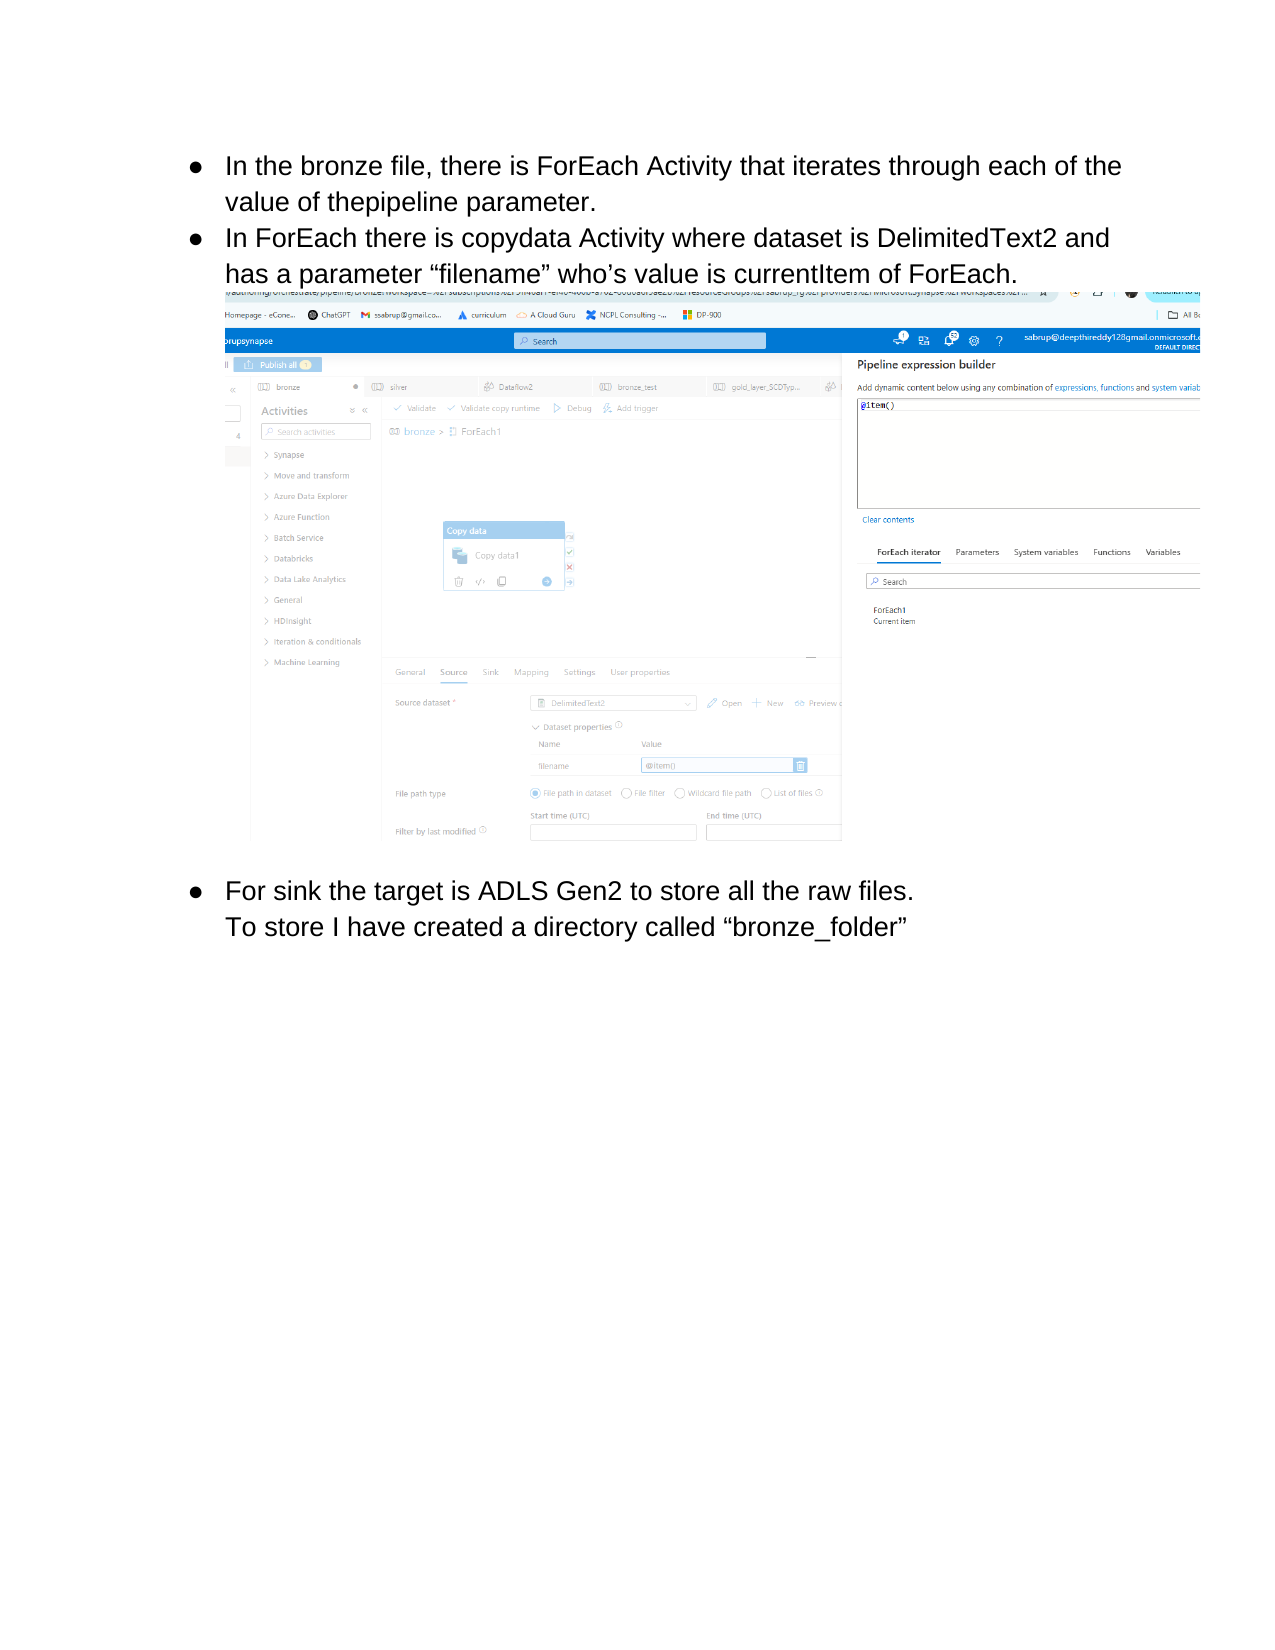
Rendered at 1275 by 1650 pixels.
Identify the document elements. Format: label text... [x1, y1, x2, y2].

list In the bronze file, there is ForEach Activity that iterates through each of the value of thepipeline parameter. [187, 150, 1125, 217]
picture [225, 292, 1200, 841]
list For sink the target is ADLS Gen2 to store all the raw files. To store I have created a directory called “bronze_folder” [187, 875, 1125, 942]
